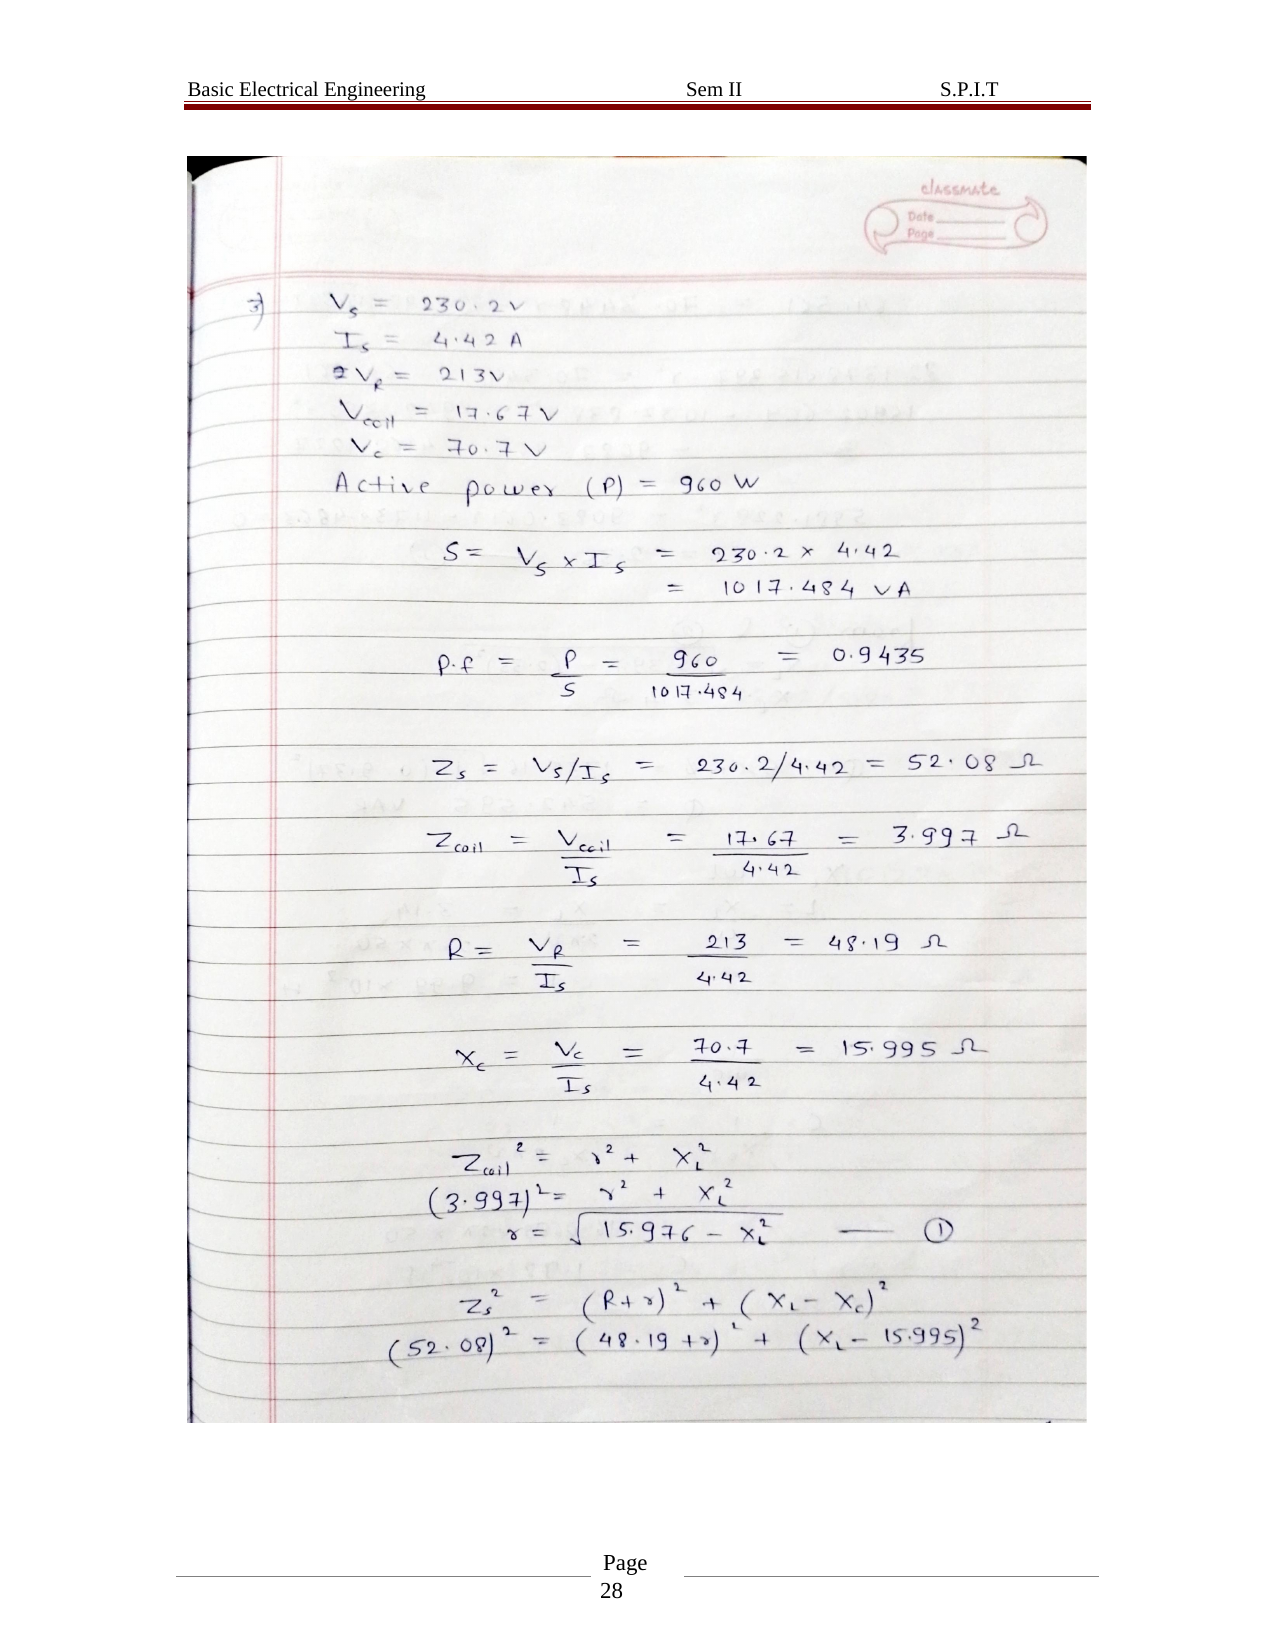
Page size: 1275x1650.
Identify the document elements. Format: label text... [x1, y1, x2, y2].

picture [187, 156, 1087, 1423]
